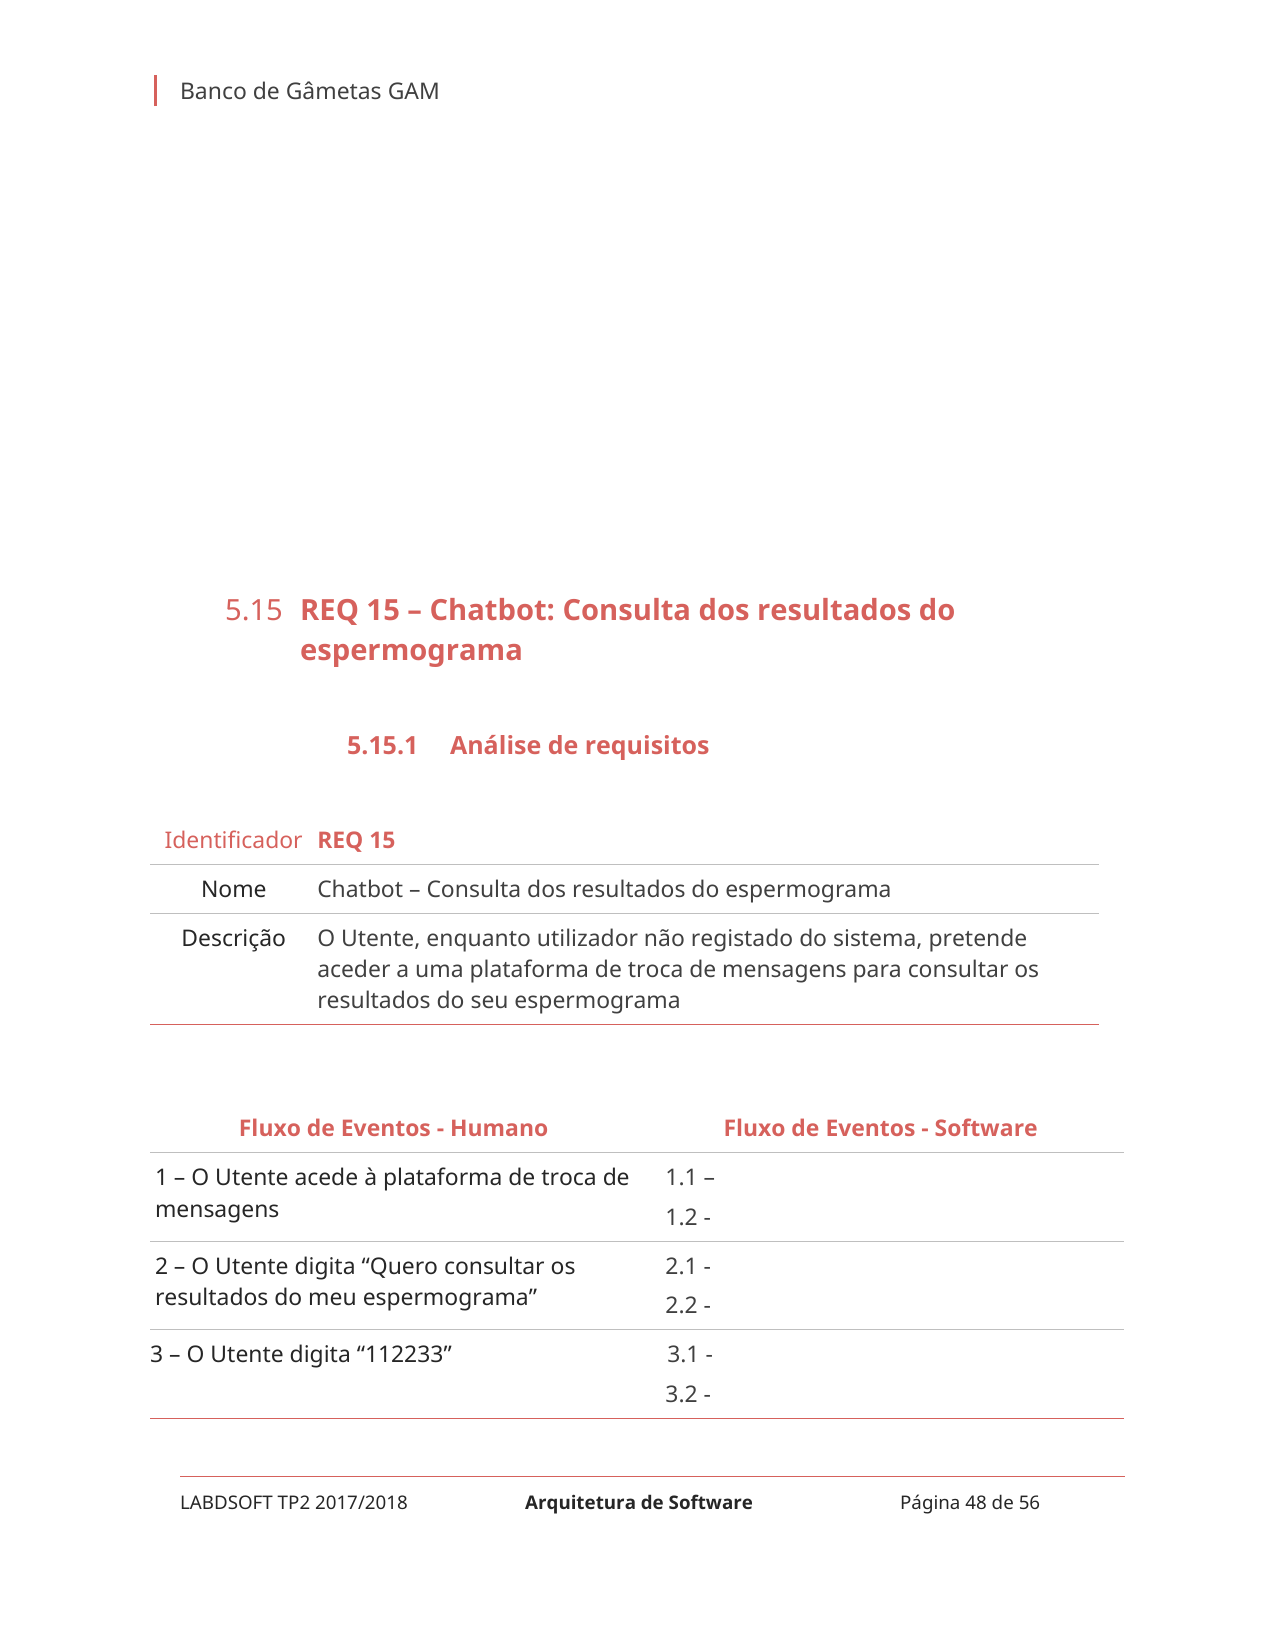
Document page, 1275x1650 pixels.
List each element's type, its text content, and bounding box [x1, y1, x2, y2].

table_header Fluxo de Eventos - Humano [150, 1113, 637, 1152]
table_header Identificador [150, 824, 317, 863]
table_cell 1 – O Utente acede à plataforma de troca de mensagens [150, 1153, 637, 1241]
table_cell O Utente, enquanto utilizador não registado do sistema, pretende aceder a uma plataforma de troca de mensagens para consultar os resultados do seu espermograma [317, 914, 1098, 1024]
table_cell Descrição [150, 914, 317, 1024]
subtitle REQ 15 – Chatbot: Consulta dos resultados do espermograma [225, 589, 1125, 669]
table_cell 3 – O Utente digita “112233” [150, 1330, 637, 1418]
subtitle Análise de requisitos [347, 727, 1125, 761]
table_cell Chatbot – Consulta dos resultados do espermograma [317, 865, 1098, 912]
table_cell Nome [150, 865, 317, 912]
table_cell 1.1 – 1.2 - [637, 1153, 1124, 1241]
table_header REQ 15 [317, 824, 1098, 863]
table_cell 2.1 - 2.2 - [637, 1242, 1124, 1329]
table_cell 2 – O Utente digita “Quero consultar os resultados do meu espermograma” [150, 1242, 637, 1329]
table_header Fluxo de Eventos - Software [637, 1113, 1124, 1152]
table_cell 3.1 - 3.2 - [637, 1330, 1124, 1418]
